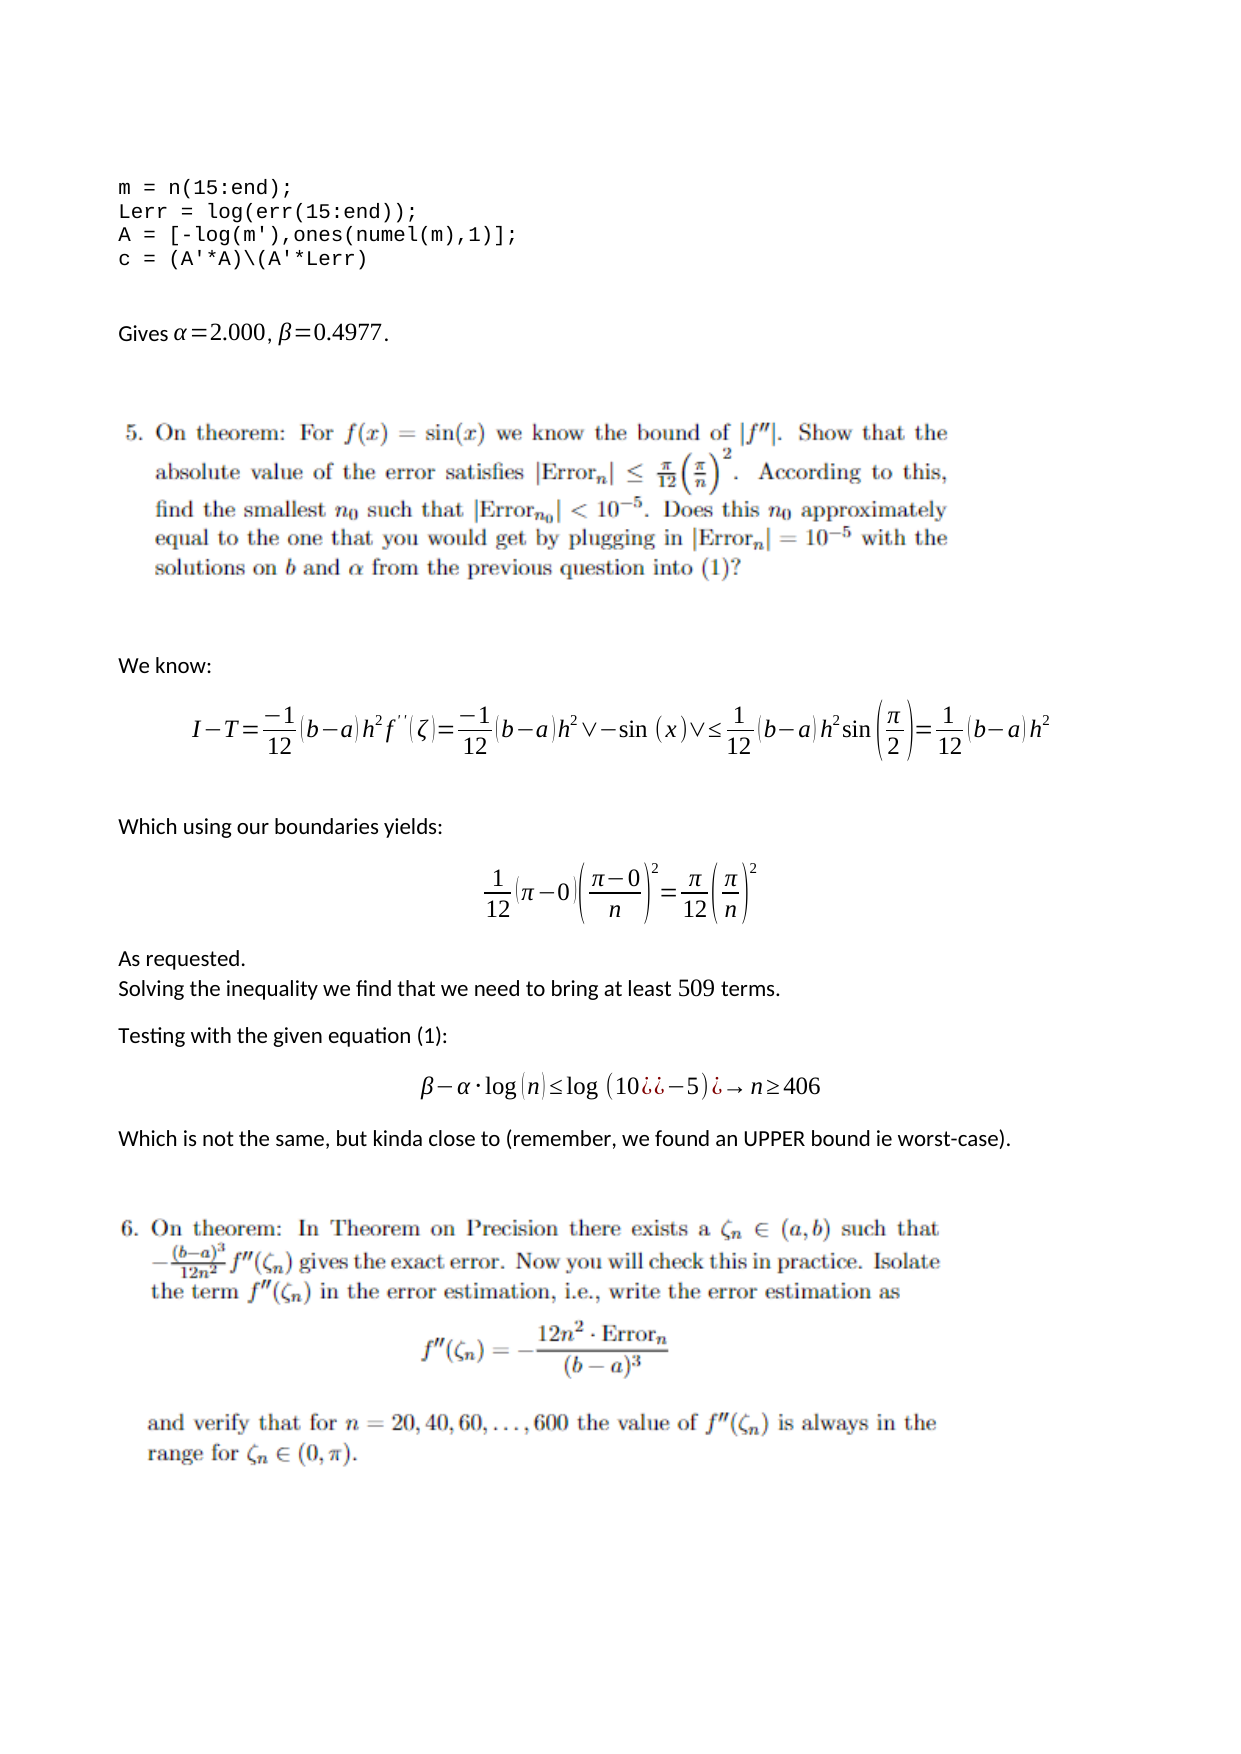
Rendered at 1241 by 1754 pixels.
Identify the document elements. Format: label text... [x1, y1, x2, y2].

picture [118, 1217, 961, 1390]
text We know: [118, 652, 1122, 679]
text Testing with the given equation (1): [118, 1021, 1122, 1049]
text Which using our boundaries yields: [118, 782, 1122, 841]
text m = n(15:end); [118, 177, 1122, 201]
text c = (A'*A)\(A'*Lerr) [118, 248, 1122, 272]
picture [118, 412, 977, 586]
text A = [-log(m'),ones(numel(m),1)]; [118, 224, 1122, 248]
text Which is not the same, but kinda close to (remember, we found an UPPER bound ie worst-case). [118, 1124, 1122, 1152]
text Gives , . [118, 319, 1122, 347]
text As requested. Solving the inequality we find that we need to bring at least terms. [118, 944, 1122, 1002]
text Lerr = log(err(15:end)); [118, 201, 1122, 224]
picture [118, 1408, 947, 1478]
